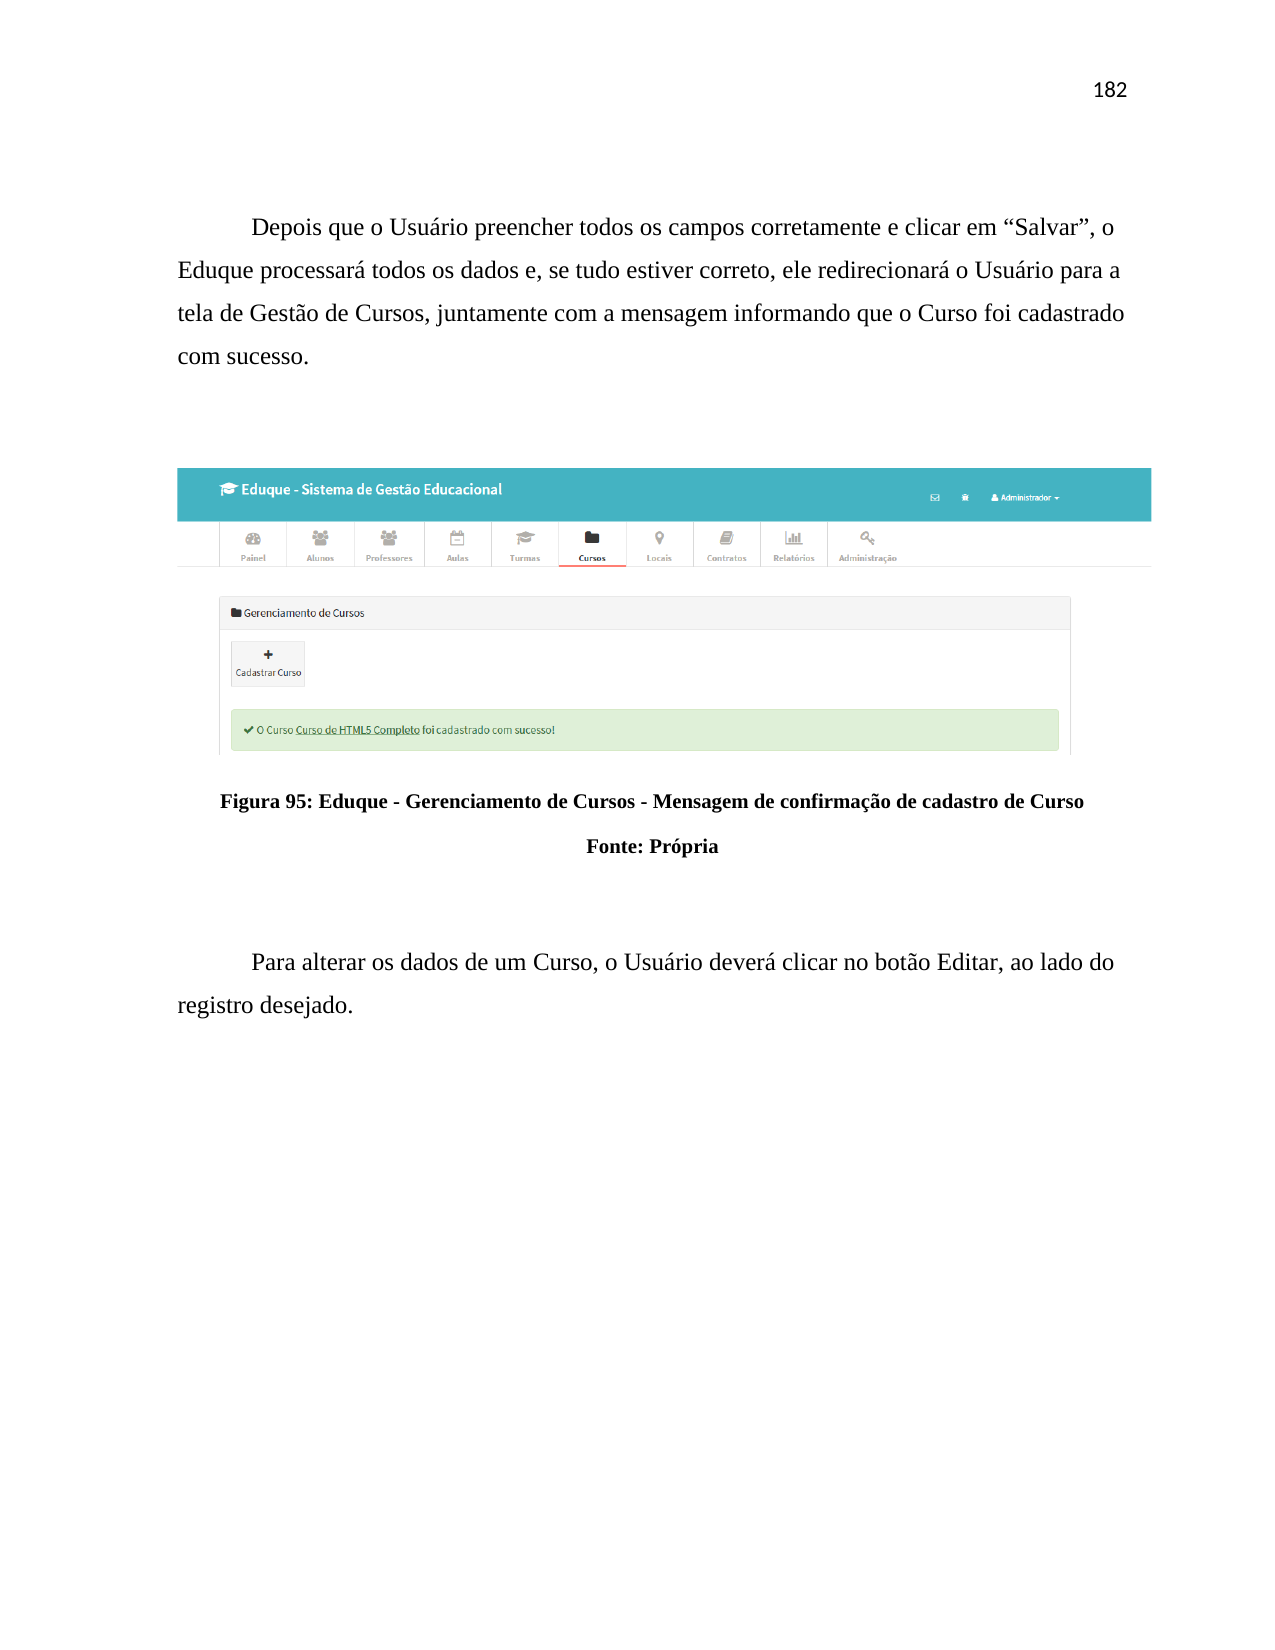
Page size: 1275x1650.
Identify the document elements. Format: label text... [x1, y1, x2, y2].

text Depois que o Usuário preencher todos os campos corretamente e clicar em “Salvar”, o Eduque processará todos os dados e, se tudo estiver correto, ele redirecionará o Usuário para a tela de Gestão de Cursos, juntamente com a mensagem informando que o Curso foi cadastrado com sucesso. [177, 212, 1127, 370]
text Para alterar os dados de um Curso, o Usuário deverá clicar no botão Editar, ao lado do registro desejado. [177, 947, 1127, 1018]
text Fonte: Própria [177, 834, 1127, 858]
text Figura 95: Eduque - Gerenciamento de Cursos - Mensagem de confirmação de cadastro de Curso [177, 789, 1127, 813]
picture [177, 468, 1152, 755]
